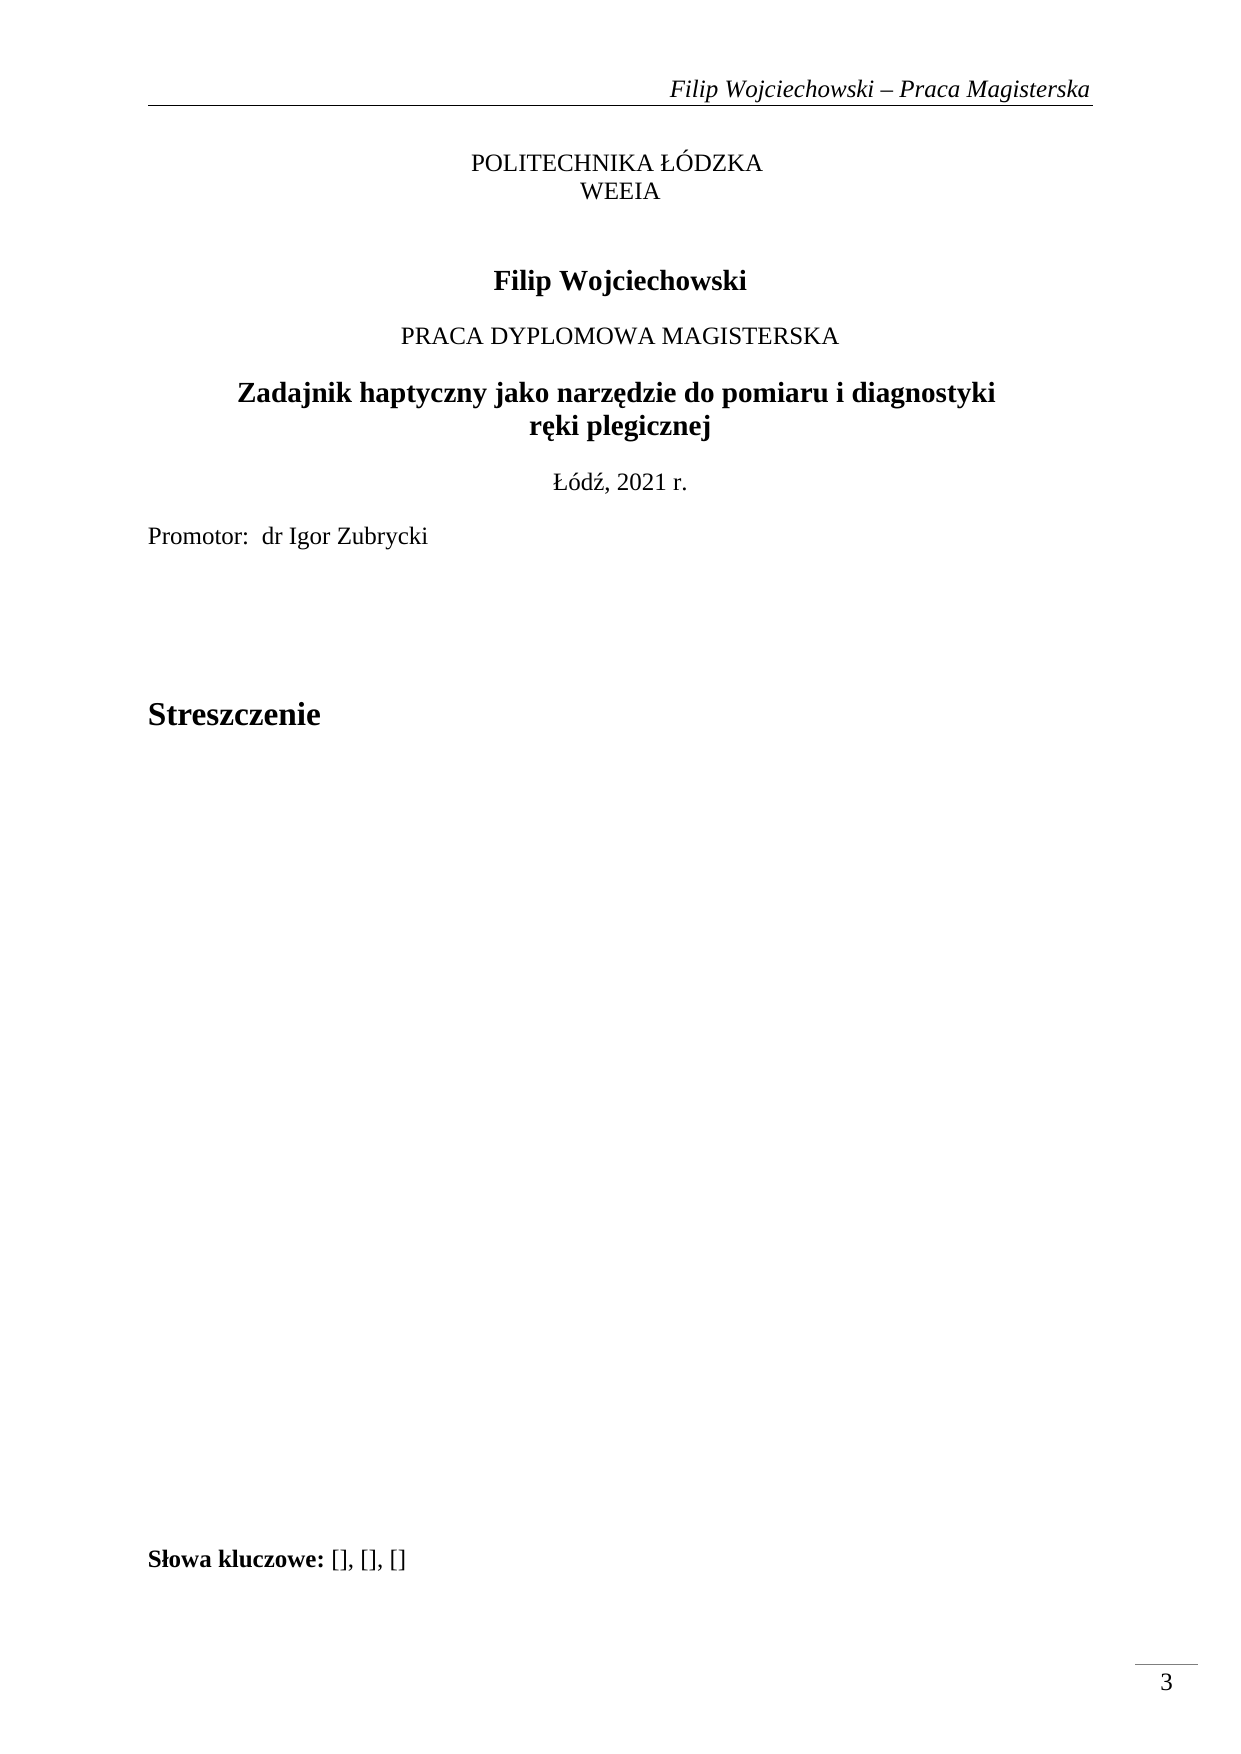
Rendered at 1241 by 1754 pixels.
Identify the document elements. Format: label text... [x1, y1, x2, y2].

text Promotor: dr Igor Zubrycki [148, 521, 1093, 549]
text PRACA DYPLOMOWA MAGISTERSKA [148, 321, 1093, 350]
text Filip Wojciechowski [148, 263, 1093, 296]
text Łódź, 2021 r. [148, 467, 1093, 496]
text Słowa kluczowe: [], [], [] [148, 1544, 1093, 1573]
text Zadajnik haptyczny jako narzędzie do pomiaru i diagnostyki ręki plegicznej [148, 375, 1093, 442]
subtitle Streszczenie [148, 694, 1093, 733]
title POLITECHNIKA ŁÓDZKA WEEIA [148, 148, 1093, 205]
